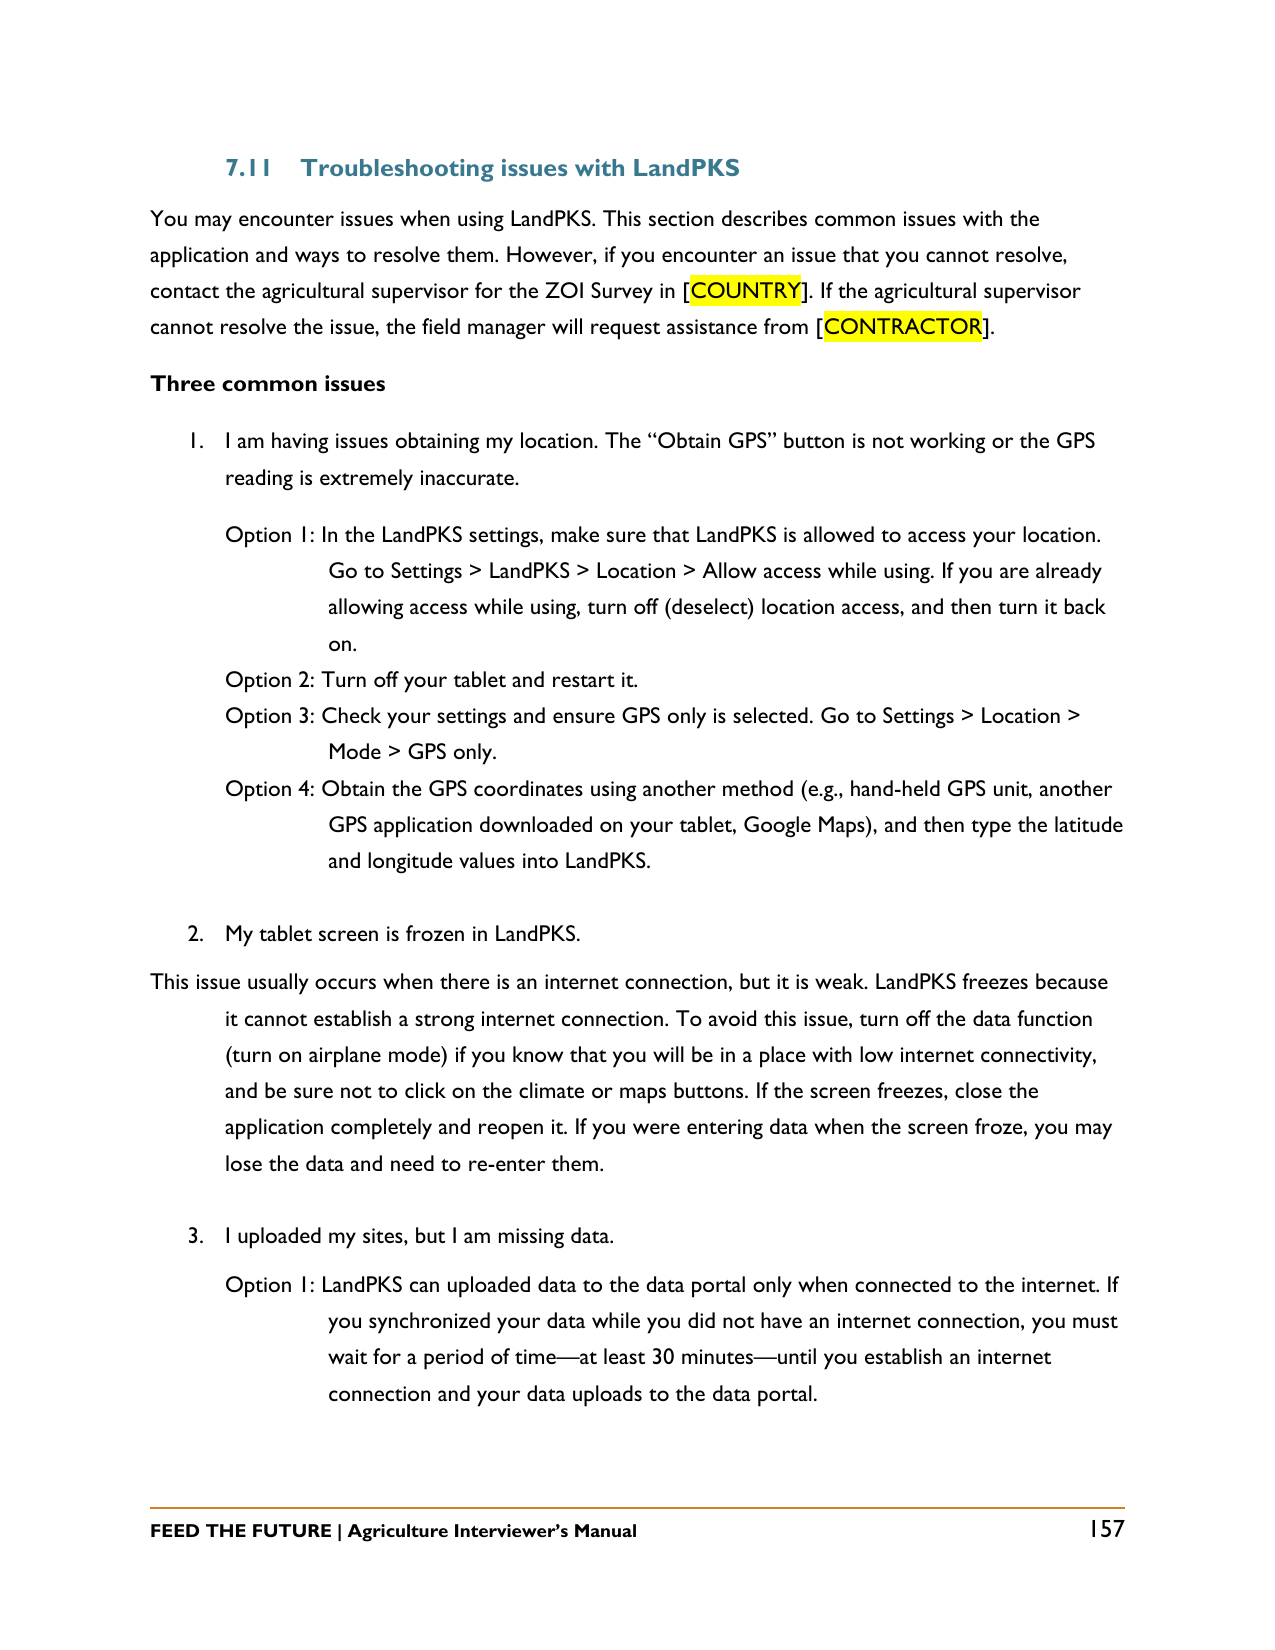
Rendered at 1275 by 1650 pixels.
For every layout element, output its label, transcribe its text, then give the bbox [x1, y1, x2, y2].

list I uploaded my sites, but I am missing data. [187, 1219, 1125, 1251]
text Option 3: Check your settings and ensure GPS only is selected. Go to Settings > Location > Mode > GPS only. [225, 699, 1125, 767]
subtitle 7.11 Troubleshooting issues with LandPKS [225, 150, 1125, 184]
text This issue usually occurs when there is an internet connection, but it is weak. LandPKS freezes because it cannot establish a strong internet connection. To avoid this issue, turn off the data function (turn on airplane mode) if you know that you will be in a place with low internet connectivity, and be sure not to click on the climate or maps buttons. If the screen freezes, close the application completely and reopen it. If you were entering data when the screen froze, you may lose the data and need to re-enter them. [150, 966, 1125, 1179]
text Option 1: LandPKS can uploaded data to the data portal only when connected to the internet. If you synchronized your data while you did not have an internet connection, you must wait for a period of time—at least 30 minutes—until you establish an internet connection and your data uploads to the data portal. [225, 1268, 1125, 1409]
text You may encounter issues when using LandPKS. This section describes common issues with the application and ways to resolve them. However, if you encounter an issue that you cannot resolve, contact the agricultural supervisor for the ZOI Survey in [COUNTRY]. If the agricultural supervisor cannot resolve the issue, the field manager will request assistance from [CONTRACTOR]. [150, 202, 1125, 342]
text Option 2: Turn off your tablet and restart it. [225, 663, 1125, 695]
list I am having issues obtaining my location. The “Obtain GPS” button is not working or the GPS reading is extremely inaccurate. [187, 425, 1125, 493]
text Option 4: Obtain the GPS coordinates using another method (e.g., hand-held GPS unit, another GPS application downloaded on your tablet, Google Maps), and then type the latitude and longitude values into LandPKS. [225, 772, 1125, 876]
list My tablet screen is frozen in LandPKS. [187, 917, 1125, 949]
text Option 1: In the LandPKS settings, make sure that LandPKS is allowed to access your location. Go to Settings > LandPKS > Location > Allow access while using. If you are already allowing access while using, turn off (deselect) location access, and then turn it back on. [225, 518, 1125, 659]
text Three common issues [150, 368, 1125, 399]
